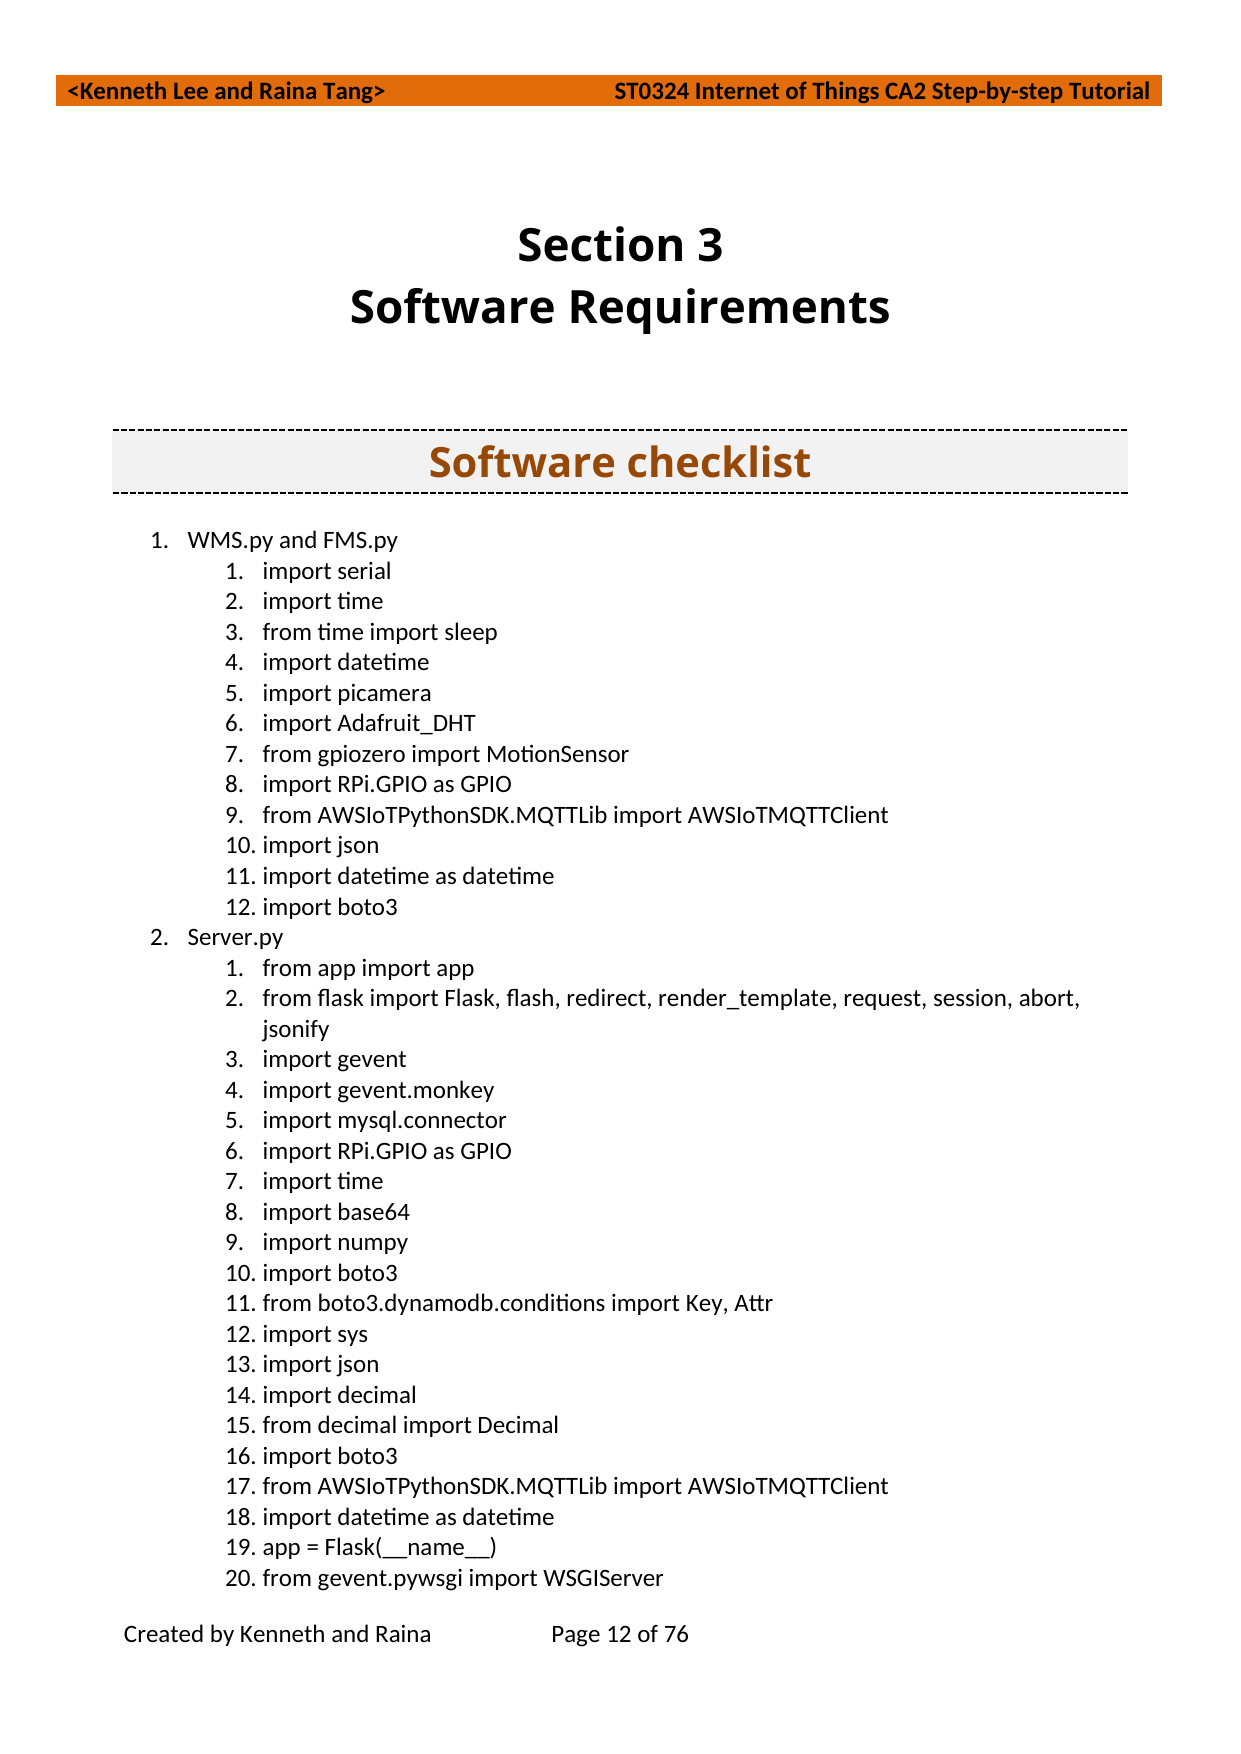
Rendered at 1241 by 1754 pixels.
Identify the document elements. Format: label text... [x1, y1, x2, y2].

list from gpiozero import MotionSensor [225, 738, 1128, 768]
list import base64 [225, 1196, 1128, 1226]
list Software checklist [112, 429, 1128, 494]
list import time [225, 585, 1128, 616]
list from time import sleep [225, 616, 1128, 646]
list import json [225, 829, 1128, 860]
list import datetime as datetime [225, 860, 1128, 891]
list import decimal [225, 1379, 1128, 1409]
list import boto3 [225, 1440, 1128, 1471]
subtitle Section 3 Software Requirements [112, 212, 1128, 337]
list WMS.py and FMS.py [150, 524, 1128, 555]
list from boto3.dynamodb.conditions import Key, Attr [225, 1287, 1128, 1318]
list import RPi.GPIO as GPIO [225, 1135, 1128, 1165]
list import sys [225, 1318, 1128, 1348]
list Server.py [150, 921, 1128, 952]
list import boto3 [225, 1257, 1128, 1287]
list import datetime [225, 646, 1128, 677]
list import json [225, 1348, 1128, 1379]
list import Adafruit_DHT [225, 707, 1128, 738]
list import picamera [225, 677, 1128, 707]
list import boto3 [225, 891, 1128, 921]
list import numpy [225, 1226, 1128, 1257]
list import mysql.connector [225, 1104, 1128, 1135]
list from AWSIoTPythonSDK.MQTTLib import AWSIoTMQTTClient [225, 1471, 1128, 1501]
list import gevent [225, 1043, 1128, 1074]
list from decimal import Decimal [225, 1409, 1128, 1440]
list app = Flask(__name__) [225, 1532, 1128, 1562]
list import RPi.GPIO as GPIO [225, 768, 1128, 799]
list import datetime as datetime [225, 1501, 1128, 1532]
list from flask import Flask, flash, redirect, render_template, request, session, abort, jsonify [225, 982, 1128, 1043]
list from AWSIoTPythonSDK.MQTTLib import AWSIoTMQTTClient [225, 799, 1128, 829]
list import gevent.monkey [225, 1074, 1128, 1104]
list from gevent.pywsgi import WSGIServer [225, 1562, 1128, 1593]
list import serial [225, 555, 1128, 585]
list import time [225, 1165, 1128, 1196]
list from app import app [225, 952, 1128, 982]
